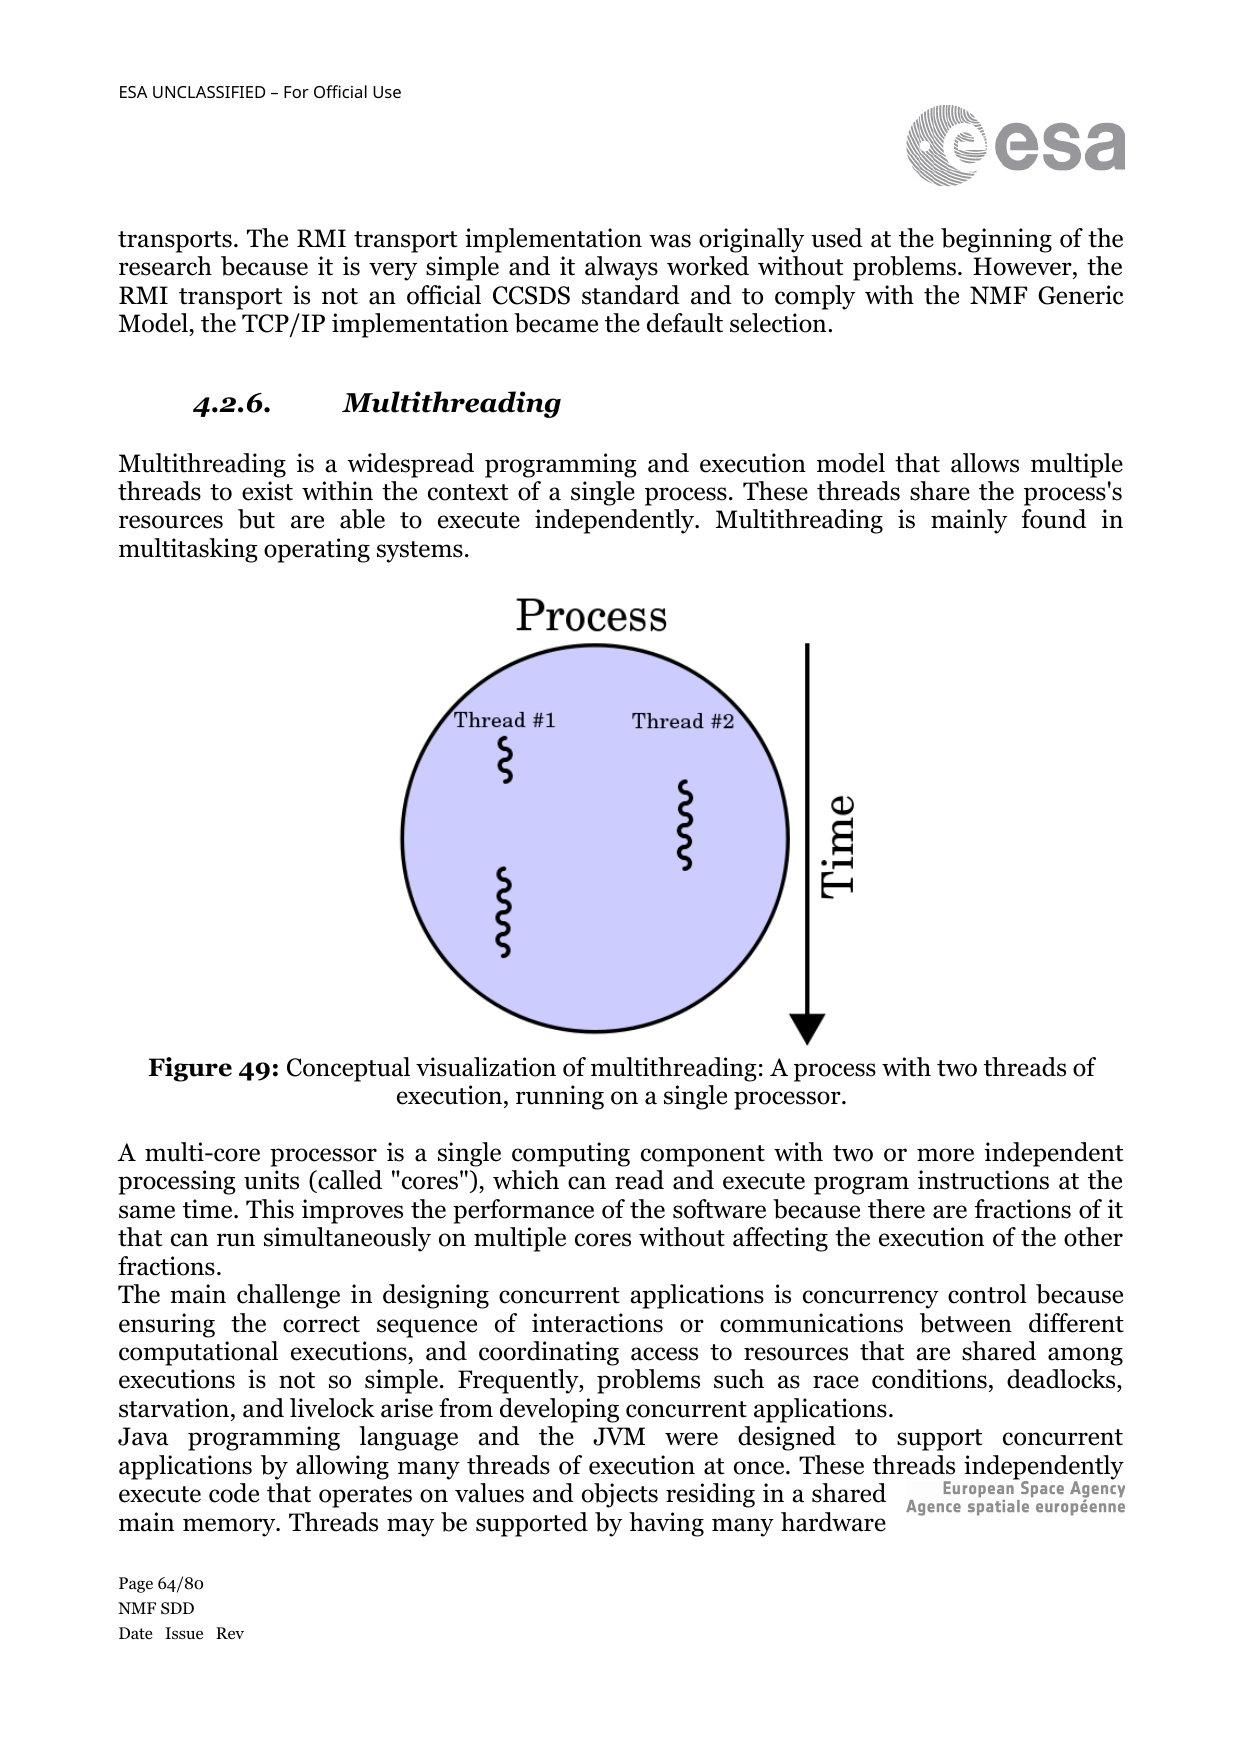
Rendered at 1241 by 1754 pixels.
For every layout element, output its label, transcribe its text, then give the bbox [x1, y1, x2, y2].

subtitle Multithreading [193, 387, 1125, 418]
text A multi-core processor is a single computing component with two or more independent processing units (called "cores"), which can read and execute program instructions at the same time. This improves the performance of the software because there are fractions of it that can run simultaneously on multiple cores without affecting the execution of the other fractions. [118, 1138, 1125, 1281]
picture [377, 591, 866, 1054]
text The main challenge in designing concurrent applications is concurrency control because ensuring the correct sequence of interactions or communications between different computational executions, and coordinating access to resources that are shared among executions is not so simple. Frequently, problems such as race conditions, deadlocks, starvation, and livelock arise from developing concurrent applications. [118, 1281, 1125, 1423]
text Figure 49: Conceptual visualization of multithreading: A process with two threads of execution, running on a single processor. [118, 1053, 1125, 1110]
picture [906, 105, 1125, 187]
text Multithreading is a widespread programming and execution model that allows multiple threads to exist within the context of a single process. These threads share the process's resources but are able to execute independently. Multithreading is mainly found in multitasking operating systems. [118, 449, 1125, 563]
